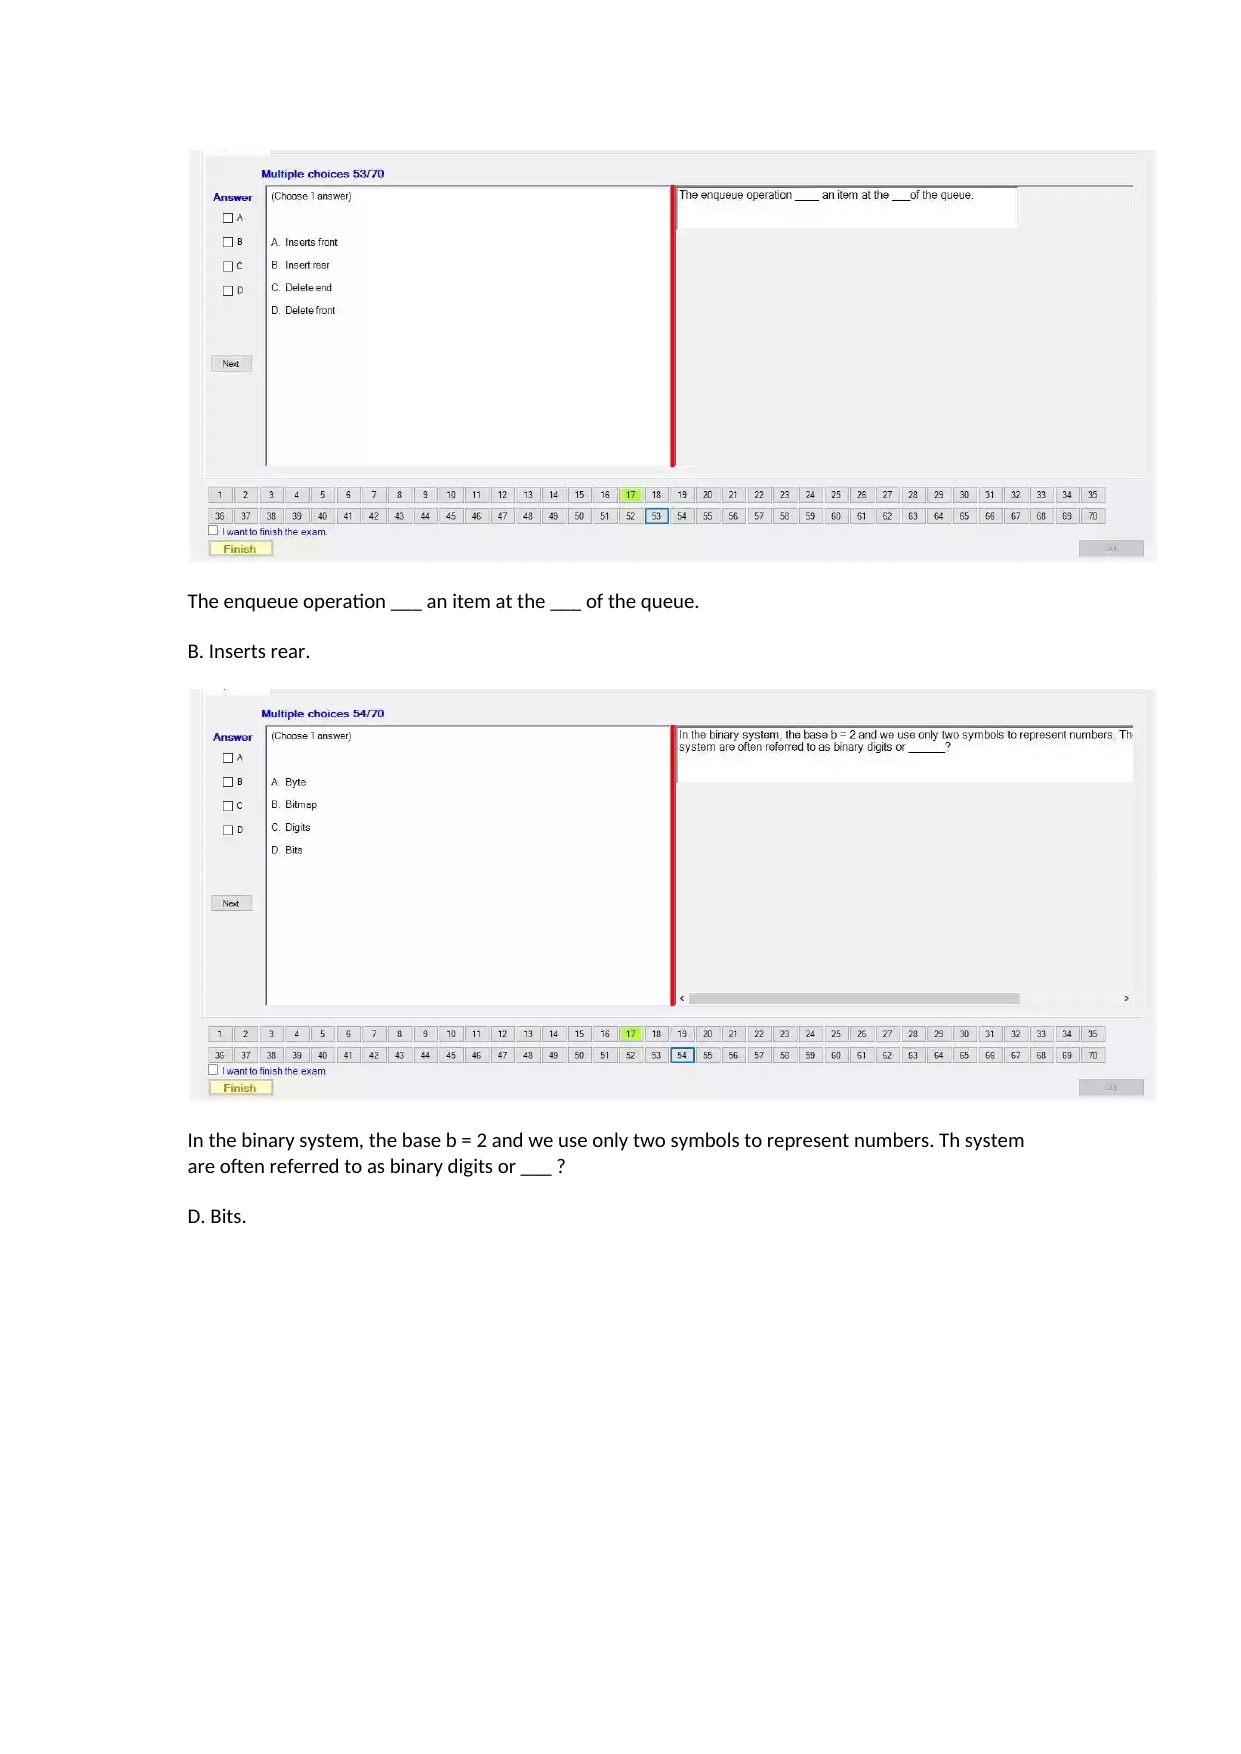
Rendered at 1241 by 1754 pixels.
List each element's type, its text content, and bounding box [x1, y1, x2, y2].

text In the binary system, the base b = 2 and we use only two symbols to represent numbers. Th system are often referred to as binary digits or ___ ? [187, 1127, 1053, 1178]
picture [187, 150, 1158, 563]
picture [187, 689, 1158, 1102]
text B. Inserts rear. [187, 639, 1053, 664]
text D. Bits. [187, 1204, 1053, 1229]
text The enqueue operation ___ an item at the ___ of the queue. [187, 588, 1053, 613]
